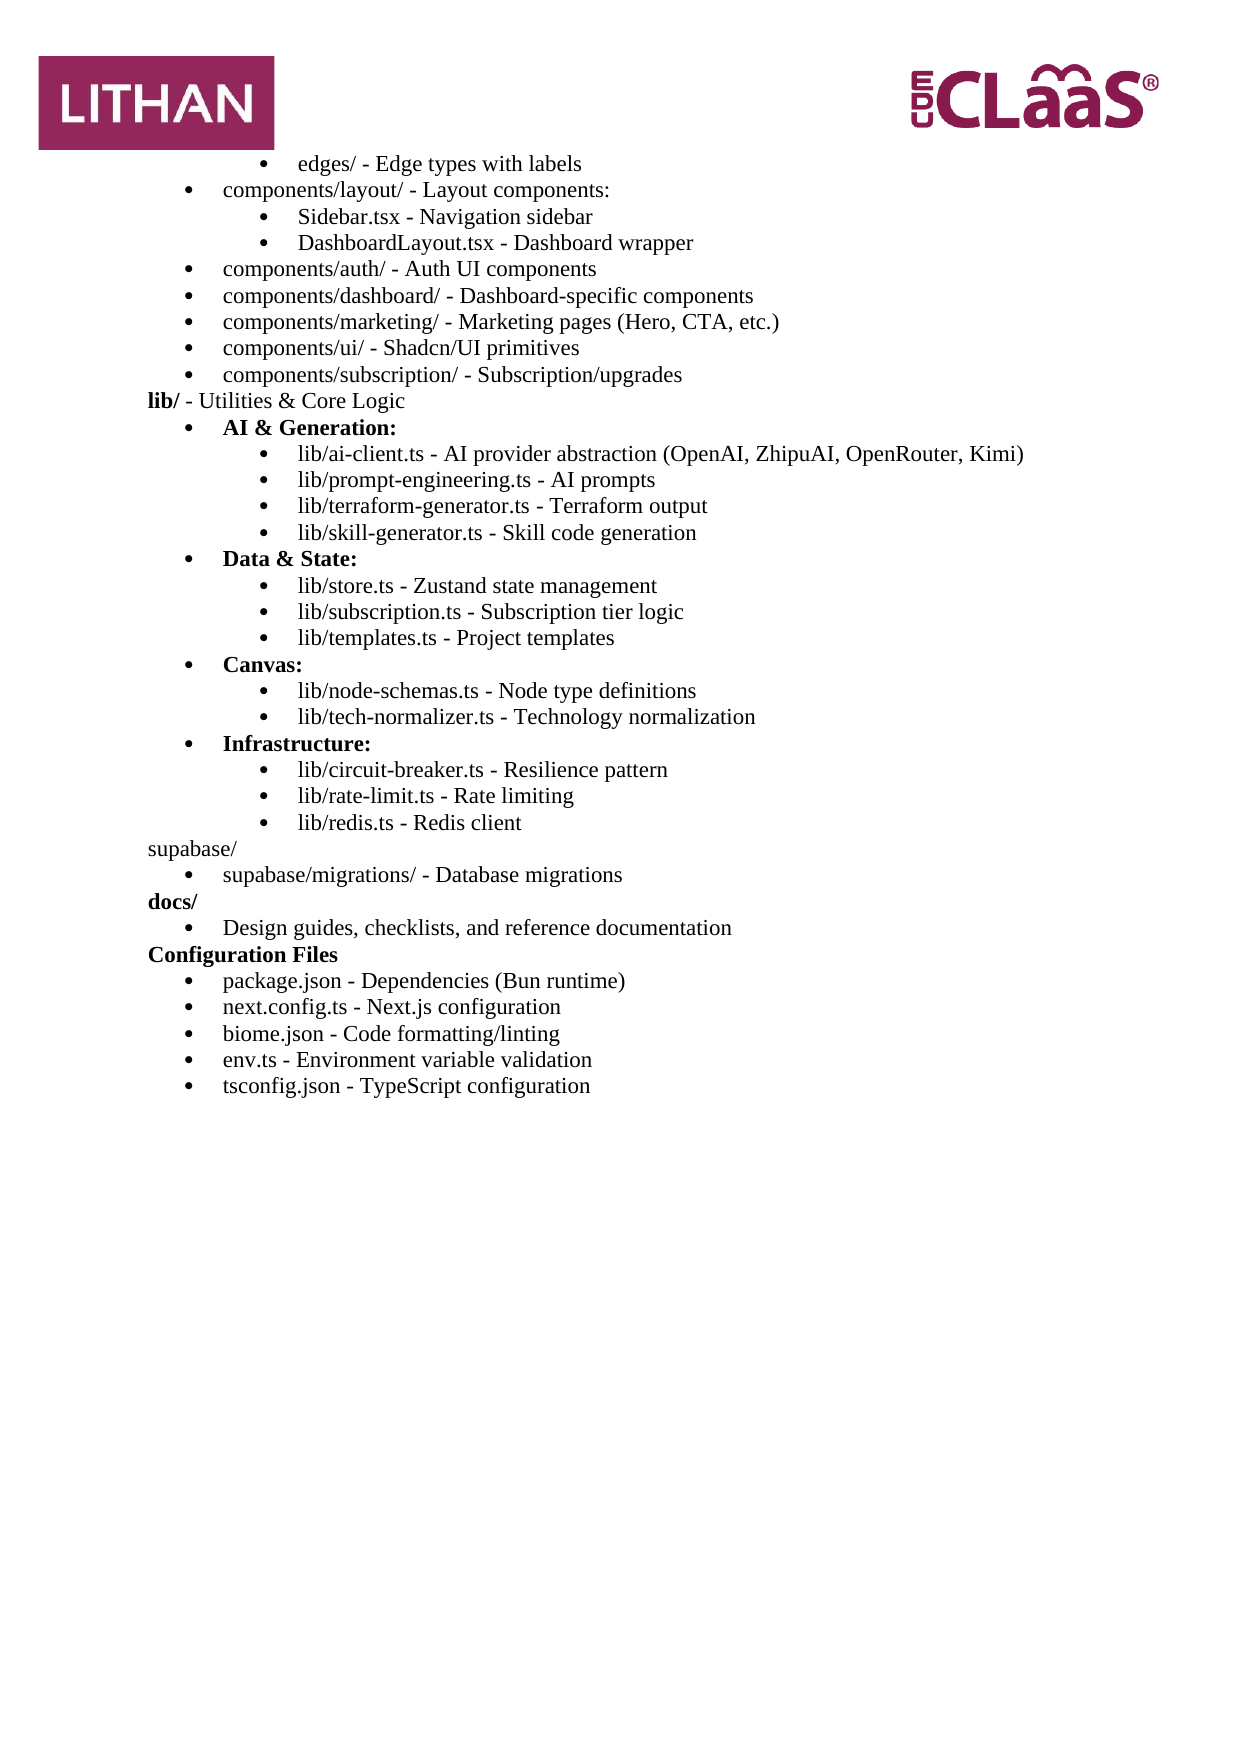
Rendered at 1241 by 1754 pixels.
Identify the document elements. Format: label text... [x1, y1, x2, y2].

list Sidebar.tsx - Navigation sidebar [260, 203, 1181, 229]
list components/auth/ - Auth UI components [185, 255, 1181, 282]
text supabase/ [148, 835, 1181, 862]
list lib/tech-normalizer.ts - Technology normalization [260, 703, 1181, 730]
list Design guides, checklists, and reference documentation [185, 914, 1181, 941]
text Configuration Files [148, 941, 1181, 967]
list lib/prompt-engineering.ts - AI prompts [260, 466, 1181, 493]
list components/marketing/ - Marketing pages (Hero, CTA, etc.) [185, 308, 1181, 334]
list lib/rate-limit.ts - Rate limiting [260, 782, 1181, 809]
list components/layout/ - Layout components: [185, 176, 1181, 203]
list Infrastructure: [185, 730, 1181, 756]
list lib/ai-client.ts - AI provider abstraction (OpenAI, ZhipuAI, OpenRouter, Kimi) [260, 440, 1181, 466]
list supabase/migrations/ - Database migrations [185, 862, 1181, 888]
list components/ui/ - Shadcn/UI primitives [185, 334, 1181, 361]
list edges/ - Edge types with labels [260, 150, 1181, 176]
list package.json - Dependencies (Bun runtime) [185, 967, 1181, 993]
list lib/redis.ts - Redis client [260, 809, 1181, 835]
list biome.json - Code formatting/linting [185, 1020, 1181, 1046]
list Canvas: [185, 651, 1181, 677]
list env.ts - Environment variable validation [185, 1046, 1181, 1072]
list lib/terraform-generator.ts - Terraform output [260, 493, 1181, 519]
list DashboardLayout.tsx - Dashboard wrapper [260, 229, 1181, 255]
list AI & Generation: [185, 413, 1181, 440]
list next.config.ts - Next.js configuration [185, 993, 1181, 1020]
list lib/subscription.ts - Subscription tier logic [260, 598, 1181, 624]
list lib/skill-generator.ts - Skill code generation [260, 519, 1181, 545]
text docs/ [148, 888, 1181, 914]
picture [911, 64, 1159, 128]
list lib/templates.ts - Project templates [260, 624, 1181, 651]
list lib/node-schemas.ts - Node type definitions [260, 677, 1181, 703]
list lib/store.ts - Zustand state management [260, 572, 1181, 598]
list components/subscription/ - Subscription/upgrades [185, 361, 1181, 387]
list tsconfig.json - TypeScript configuration [185, 1072, 1181, 1099]
picture [38, 56, 275, 150]
text lib/ - Utilities & Core Logic [148, 387, 1181, 413]
list Data & State: [185, 545, 1181, 572]
list lib/circuit-breaker.ts - Resilience pattern [260, 756, 1181, 782]
list components/dashboard/ - Dashboard-specific components [185, 282, 1181, 308]
